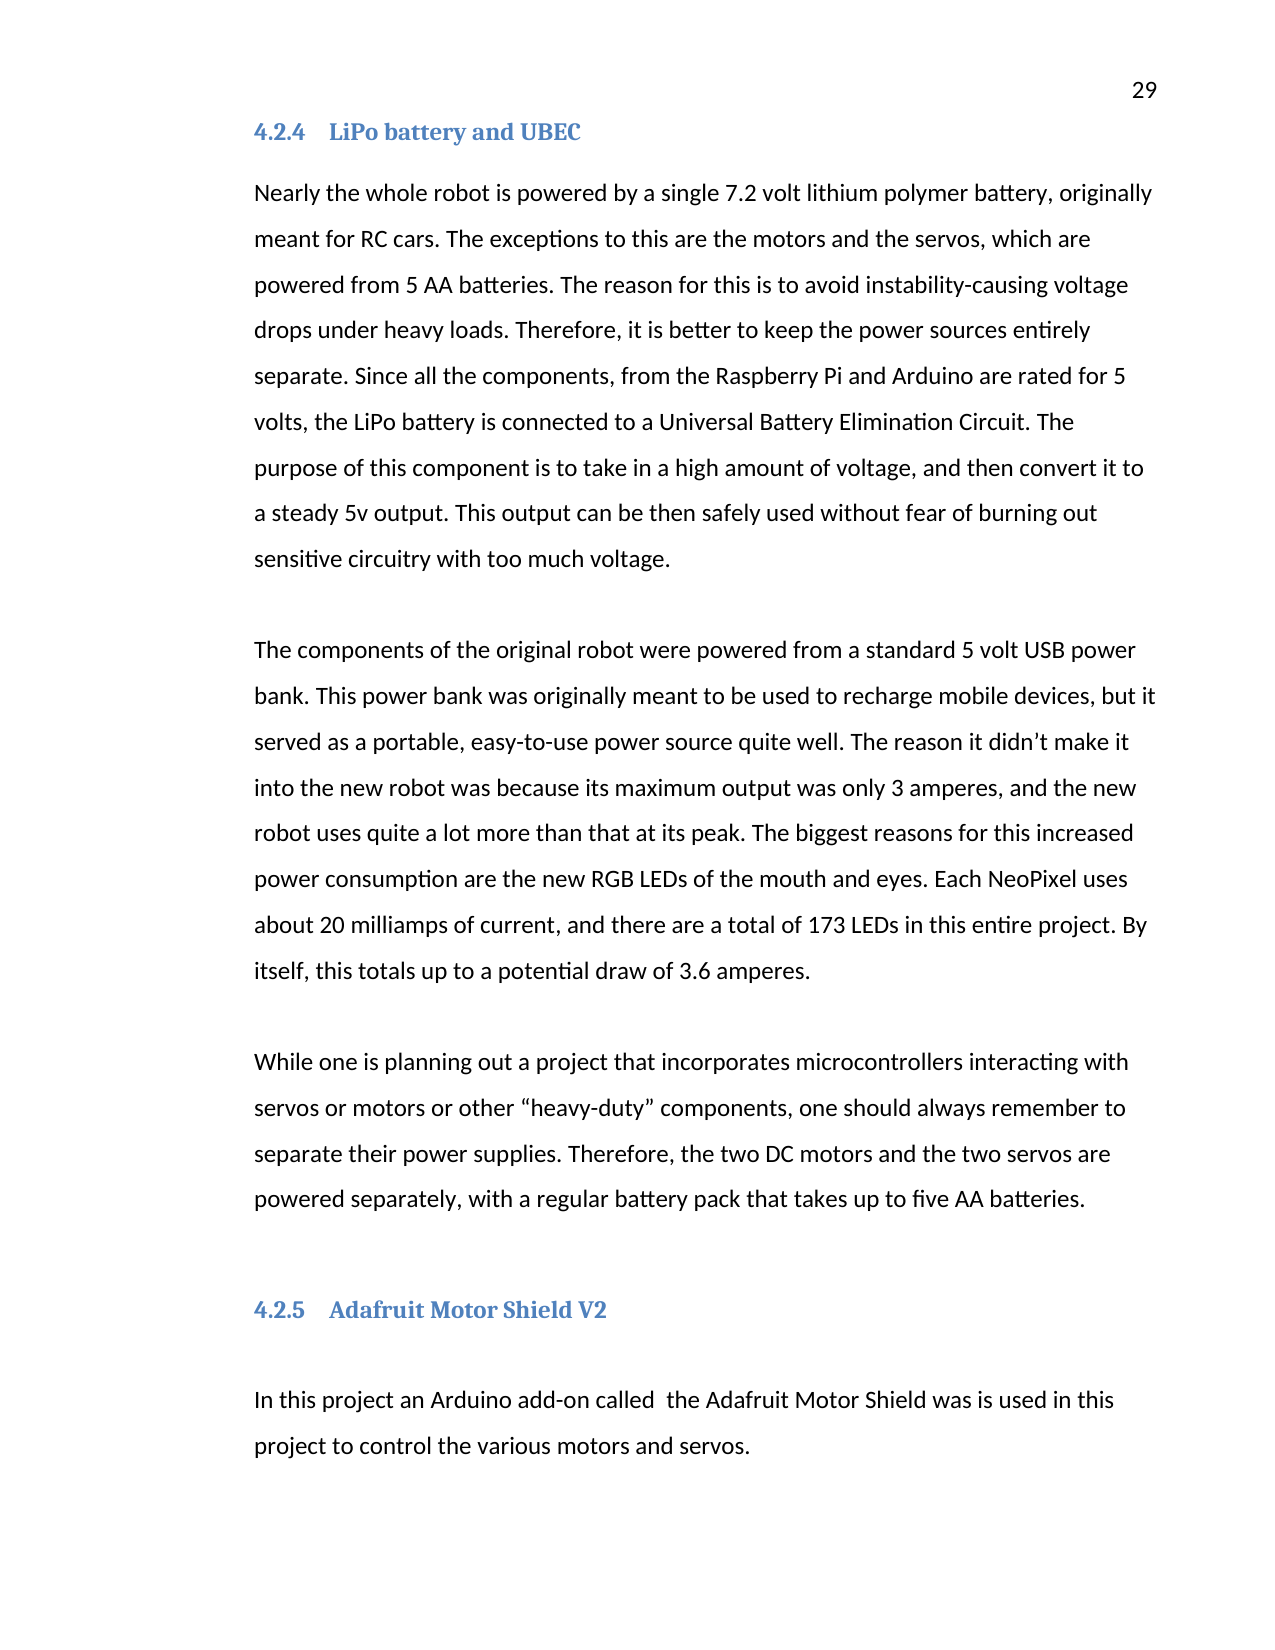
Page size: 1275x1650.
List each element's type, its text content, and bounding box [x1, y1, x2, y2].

text In this project an Arduino add-on called the Adafruit Motor Shield was is used in this project to control the various motors and servos. [254, 1384, 1157, 1461]
text While one is planning out a project that incorporates microcontrollers interacting with servos or motors or other “heavy-duty” components, one should always remember to separate their power supplies. Therefore, the two DC motors and the two servos are powered separately, with a regular battery pack that takes up to five AA batteries. [254, 1046, 1157, 1214]
text The components of the original robot were powered from a standard 5 volt USB power bank. This power bank was originally meant to be used to recharge mobile devices, but it served as a portable, easy-to-use power source quite well. The reason it didn’t make it into the new robot was because its maximum output was only 3 amperes, and the new robot uses quite a lot more than that at its peak. The biggest reasons for this increased power consumption are the new RGB LEDs of the mouth and eyes. Each NeoPixel uses about 20 milliamps of current, and there are a total of 173 LEDs in this entire project. By itself, this totals up to a potential draw of 3.6 amperes. [254, 635, 1157, 985]
subtitle Adafruit Motor Shield V2 [254, 1296, 1157, 1324]
text Nearly the whole robot is powered by a single 7.2 volt lithium polymer battery, originally meant for RC cars. The exceptions to this are the motors and the servos, which are powered from 5 AA batteries. The reason for this is to avoid instability-causing voltage drops under heavy loads. Therefore, it is better to keep the power sources entirely separate. Since all the components, from the Raspberry Pi and Arduino are rated for 5 volts, the LiPo battery is connected to a Universal Battery Elimination Circuit. The purpose of this component is to take in a high amount of voltage, and then convert it to a steady 5v output. This output can be then safely used without fear of burning out sensitive circuitry with too much voltage. [254, 177, 1157, 574]
subtitle LiPo battery and UBEC [254, 118, 1157, 147]
